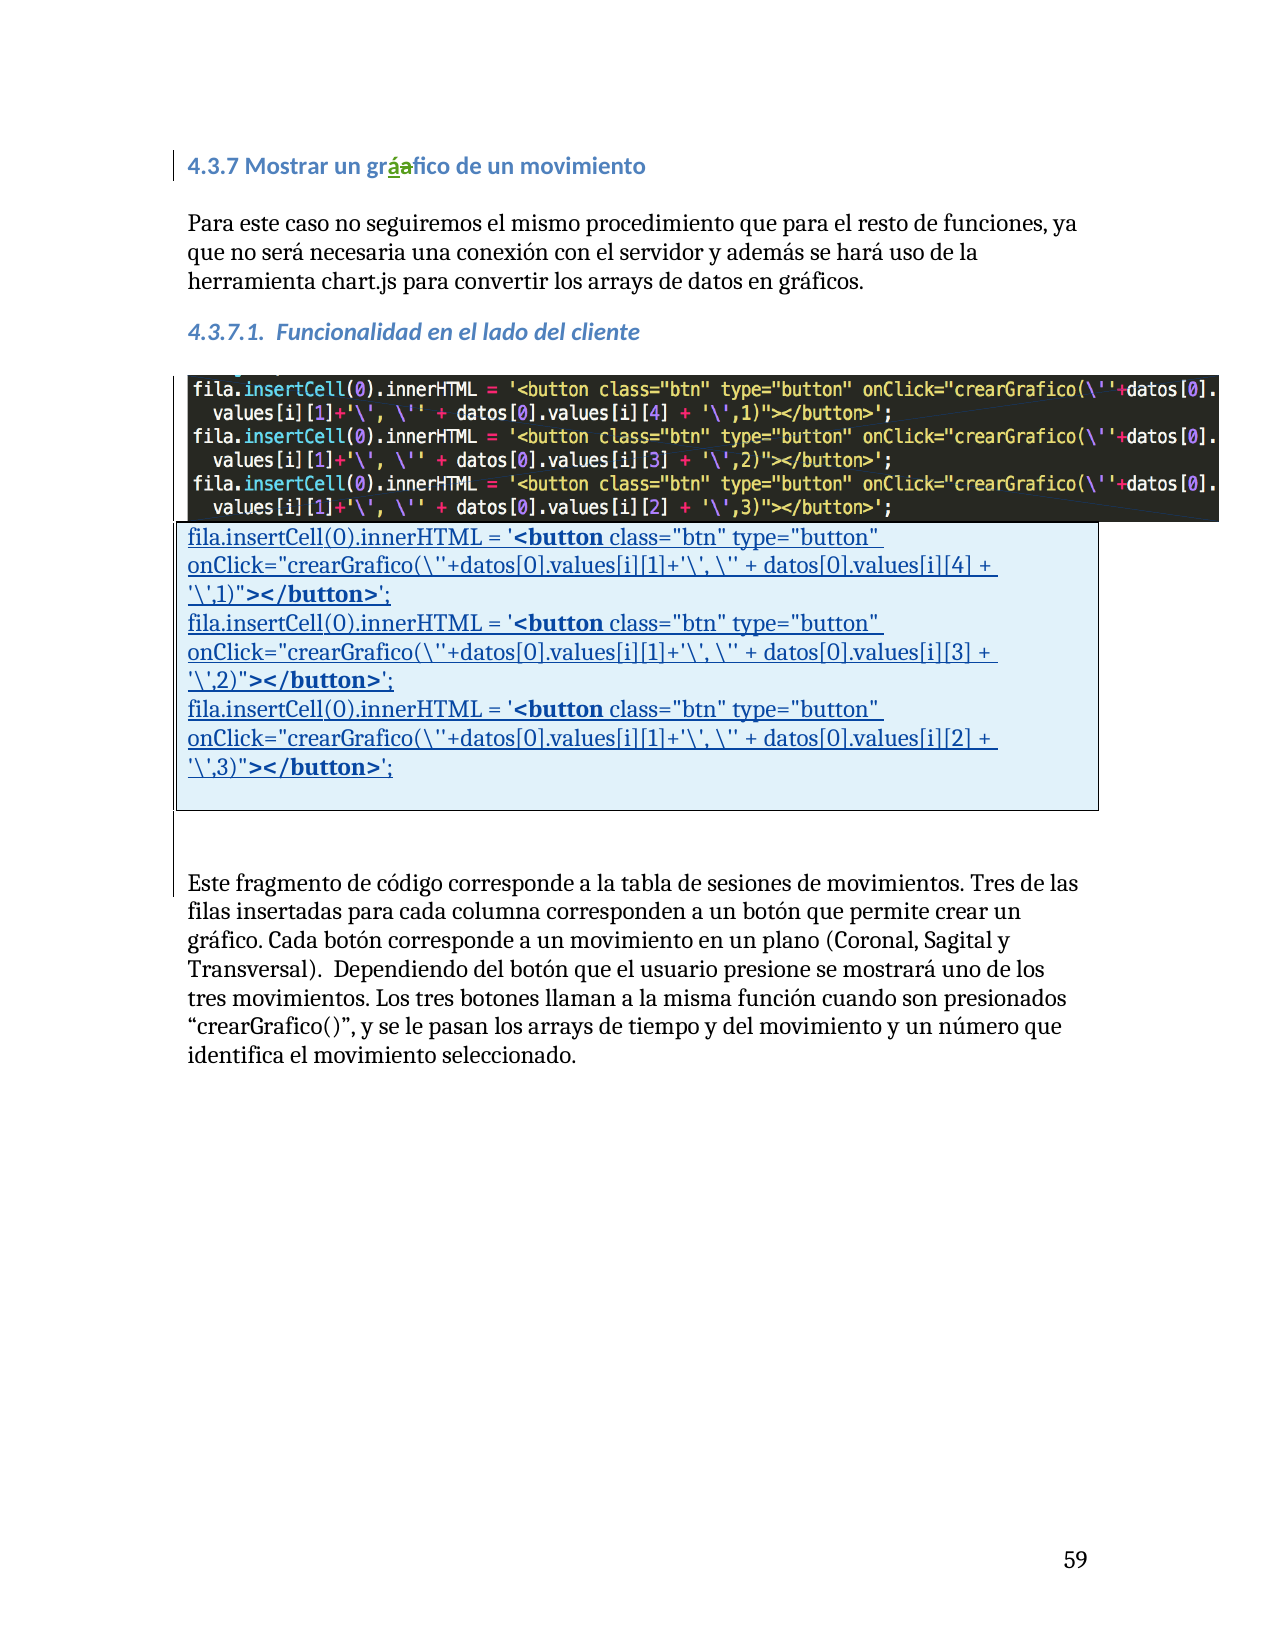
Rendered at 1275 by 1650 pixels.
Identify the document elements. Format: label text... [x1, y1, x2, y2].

subtitle 4.3.7 Mostrar un grfico de un movimiento [187, 150, 1087, 181]
picture [198, 449, 1215, 522]
subtitle 4.3.7.1. Funcionalidad en el lado del cliente [187, 316, 1087, 347]
text Este fragmento de código corresponde a la tabla de sesiones de movimientos. Tres de las filas insertadas para cada columna corresponden a un botón que permite crear un gráfico. Cada botón corresponde a un movimiento en un plano (Coronal, Sagital y Transversal). Dependiendo del botón que el usuario presione se mostrará uno de los tres movimientos. Los tres botones llaman a la misma función cuando son presionados “crearGrafico()”, y se le pasan los arrays de tiempo y del movimiento y un número que identifica el movimiento seleccionado. [187, 868, 1087, 1070]
picture [187, 376, 698, 521]
text Para este caso no seguiremos el mismo procedimiento que para el resto de funciones, ya que no será necesaria una conexión con el servidor y además se hará uso de la herramienta chart.js para convertir los arrays de datos en gráficos. [187, 209, 1087, 296]
picture [191, 375, 1215, 448]
picture [708, 376, 1219, 521]
